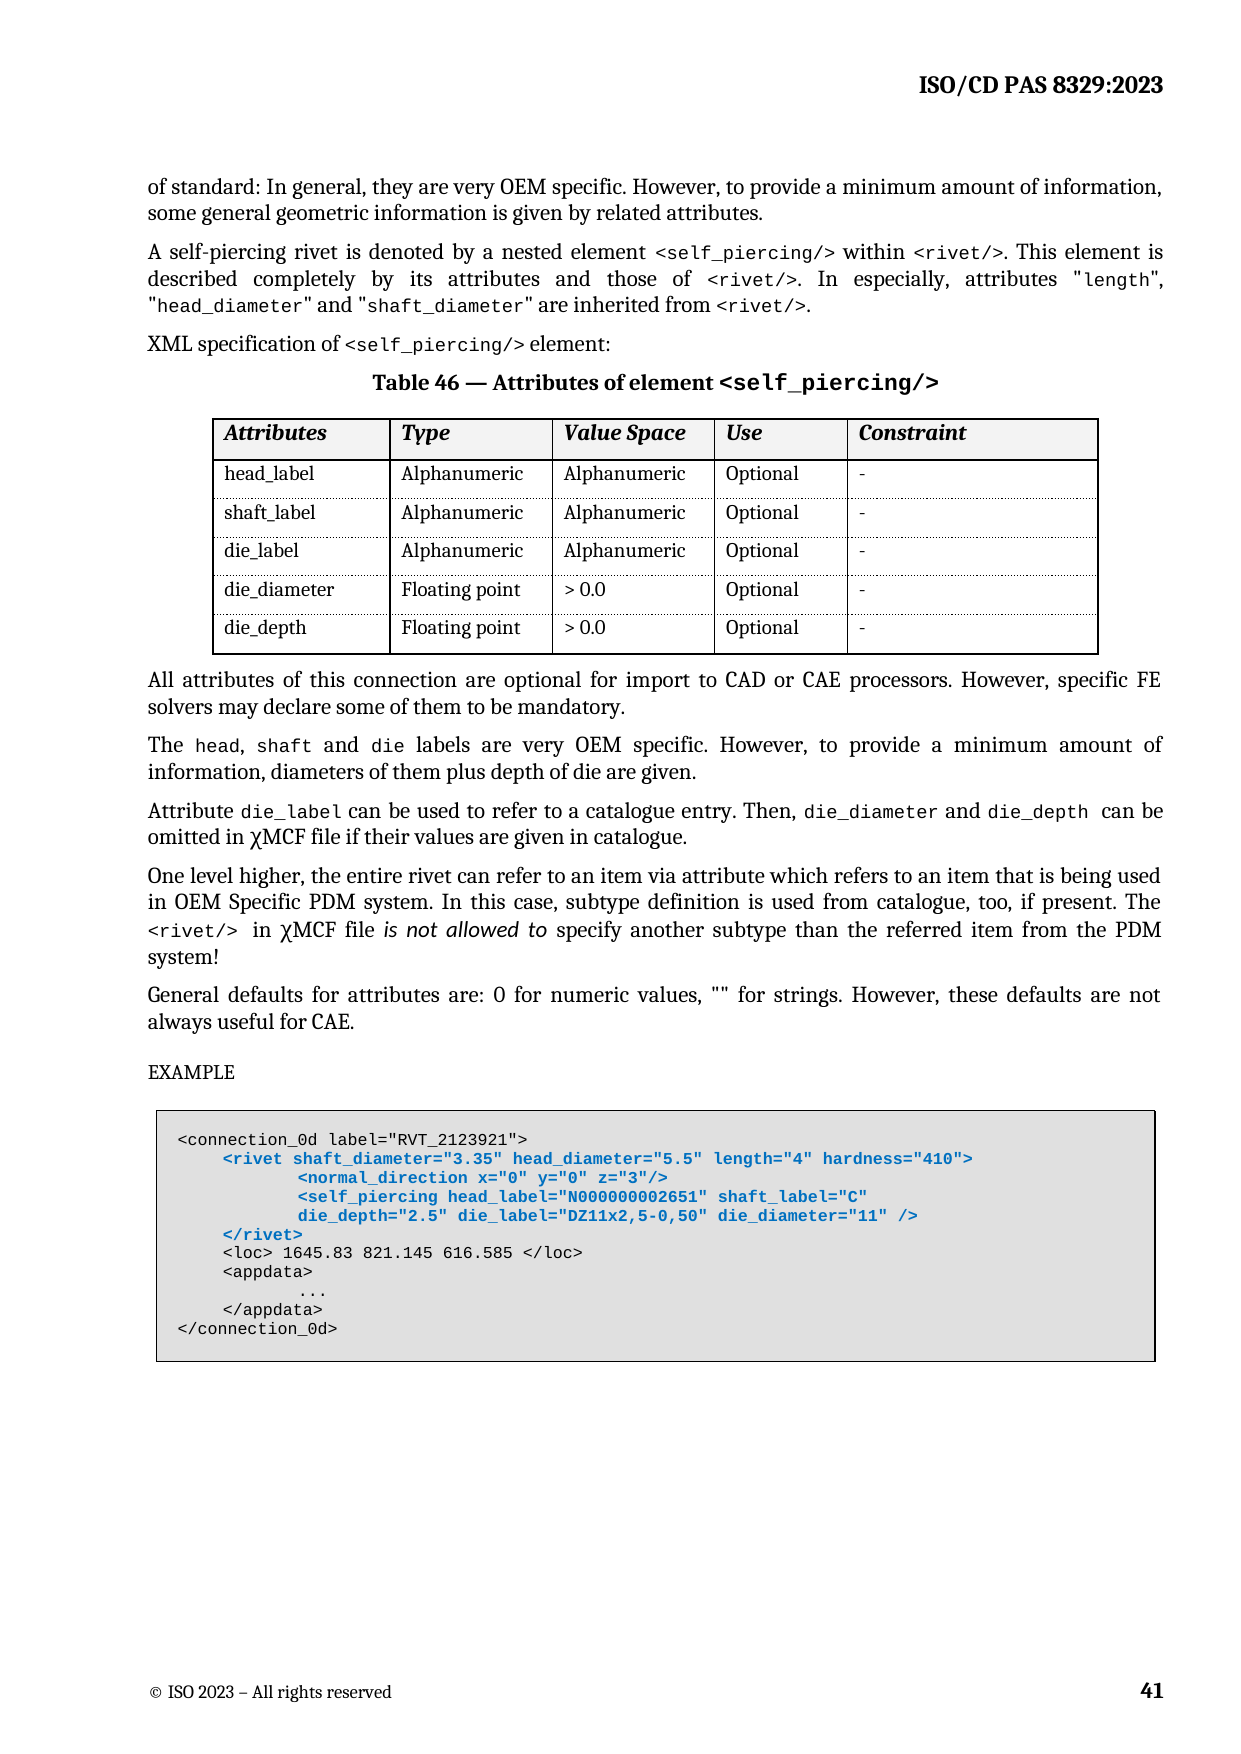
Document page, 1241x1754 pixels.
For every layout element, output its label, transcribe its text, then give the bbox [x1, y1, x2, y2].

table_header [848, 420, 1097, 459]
text </rivet> [157, 1223, 1154, 1242]
text <loc> 1645.83 821.145 616.585 </loc> [157, 1242, 1154, 1261]
text XML specification of <self_piercing/> element: [148, 331, 1163, 357]
text Table 46 — Attributes of element <self_piercing/> [148, 369, 1163, 397]
text <self_piercing head_label="N000000002651" shaft_label="C" [157, 1185, 1154, 1204]
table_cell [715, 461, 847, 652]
text General defaults for attributes are: 0 for numeric values, "" for strings. However, these defaults are not always useful for CAE. [148, 982, 1163, 1035]
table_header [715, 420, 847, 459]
text ... [157, 1280, 1154, 1298]
text </connection_0d> [157, 1317, 1154, 1336]
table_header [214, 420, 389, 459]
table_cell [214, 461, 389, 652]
text <rivet shaft_diameter="3.35" head_diameter="5.5" length="4" hardness="410"> [157, 1148, 1154, 1167]
text <normal_direction x="0" y="0" z="3"/> [157, 1167, 1154, 1185]
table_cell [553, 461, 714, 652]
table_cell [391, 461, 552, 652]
text <appdata> [157, 1261, 1154, 1280]
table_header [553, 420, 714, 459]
text Attribute die_label can be used to refer to a catalogue entry. Then, die_diameter and die_depth can be omitted in χMCF file if their values are given in catalogue. [148, 797, 1163, 850]
text <connection_0d label="RVT_2123921"> [157, 1129, 1154, 1148]
text All attributes of this connection are optional for import to CAD or CAE processors. However, specific FE solvers may declare some of them to be mandatory. [148, 667, 1163, 720]
text The head, shaft and die labels are very OEM specific. However, to provide a minimum amount of information, diameters of them plus depth of die are given. [148, 732, 1163, 785]
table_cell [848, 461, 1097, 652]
text One level higher, the entire rivet can refer to an item via attribute which refers to an item that is being used in OEM Specific PDM system. In this case, subtype definition is used from catalogue, too, if present. The <rivet/> in χMCF file is not allowed to specify another subtype than the referred item from the PDM system! [148, 863, 1163, 970]
text </appdata> [157, 1298, 1154, 1317]
text A self-piercing rivet is denoted by a nested element <self_piercing/> within <rivet/>. This element is described completely by its attributes and those of <rivet/>. In especially, attributes "length", "head_diameter" and "shaft_diameter" are inherited from <rivet/>. [148, 239, 1163, 318]
text EXAMPLE [148, 1060, 1163, 1085]
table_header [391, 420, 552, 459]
text die_depth="2.5" die_label="DZ11x2,5-0,50" die_diameter="11" /> [157, 1204, 1154, 1223]
